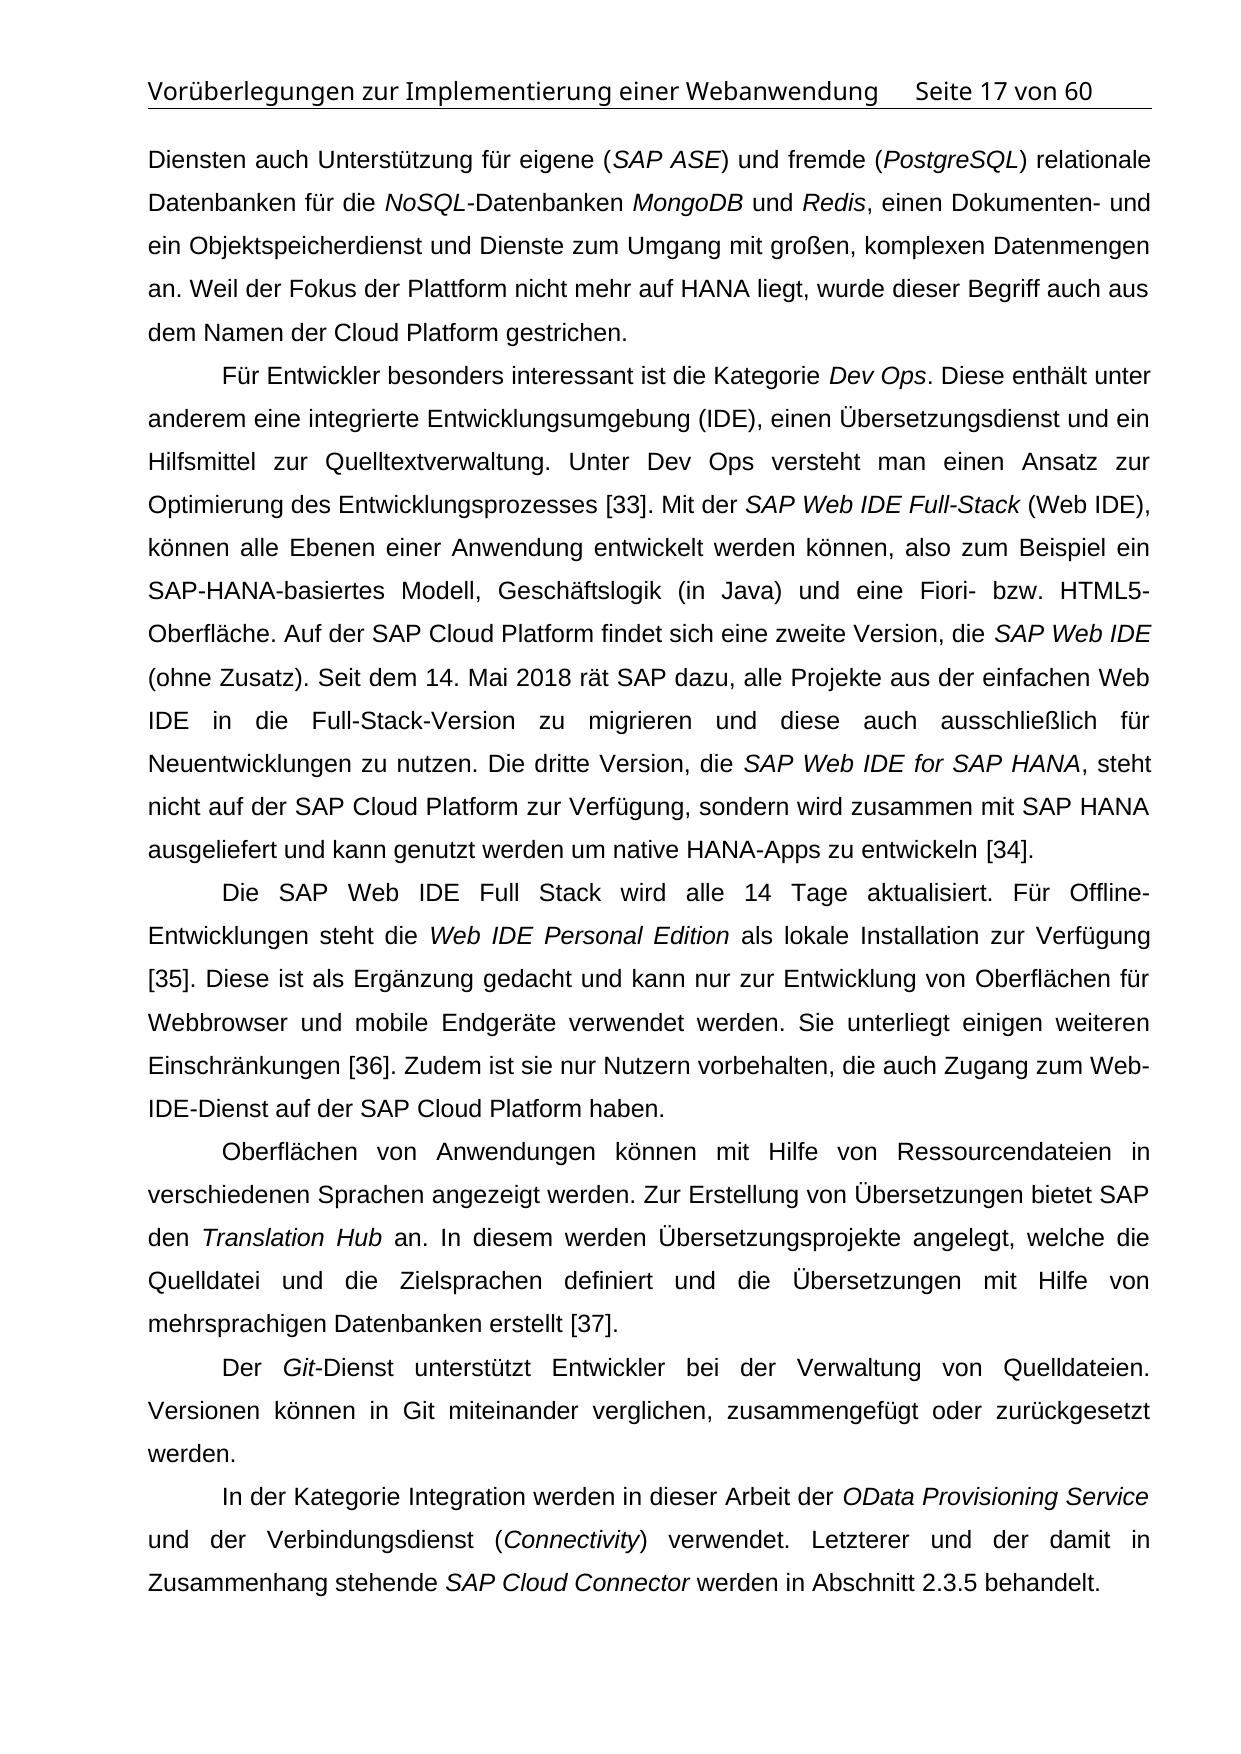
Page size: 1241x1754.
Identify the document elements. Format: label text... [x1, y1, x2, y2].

text Oberflächen von Anwendungen können mit Hilfe von Ressourcendateien in verschiedenen Sprachen angezeigt werden. Zur Erstellung von Übersetzungen bietet SAP den Translation Hub an. In diesem werden Übersetzungsprojekte angelegt, welche die Quelldatei und die Zielsprachen definiert und die Übersetzungen mit Hilfe von mehrsprachigen Datenbanken erstellt . [148, 1137, 1152, 1338]
text Für Entwickler besonders interessant ist die Kategorie Dev Ops. Diese enthält unter anderem eine integrierte Entwicklungsumgebung (IDE), einen Übersetzungsdienst und ein Hilfsmittel zur Quelltextverwaltung. Unter Dev Ops versteht man einen Ansatz zur Optimierung des Entwicklungsprozesses. Mit der SAP Web IDE Full-Stack (Web IDE), können alle Ebenen einer Anwendung entwickelt werden können, also zum Beispiel ein SAP-HANA-basiertes Modell, Geschäftslogik (in Java) und eine Fiori- bzw. HTML5-Oberfläche. Auf der SAP Cloud Platform findet sich eine zweite Version, die SAP Web IDE (ohne Zusatz). Seit dem 14. Mai 2018 rät SAP dazu, alle Projekte aus der einfachen Web IDE in die Full-Stack-Version zu migrieren und diese auch ausschließlich für Neuentwicklungen zu nutzen. Die dritte Version, die SAP Web IDE for SAP HANA, steht nicht auf der SAP Cloud Platform zur Verfügung, sondern wird zusammen mit SAP HANA ausgeliefert und kann genutzt werden um native HANA-Apps zu entwickeln . [148, 361, 1152, 864]
text Der Git-Dienst unterstützt Entwickler bei der Verwaltung von Quelldateien. Versionen können in Git miteinander verglichen, zusammengefügt oder zurückgesetzt werden. [148, 1353, 1152, 1468]
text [148, 145, 1152, 346]
text Die SAP Web IDE Full Stack wird alle 14 Tage aktualisiert. Für Offline-Entwicklungen steht die Web IDE Personal Edition als lokale Installation zur Verfügung . Diese ist als Ergänzung gedacht und kann nur zur Entwicklung von Oberflächen für Webbrowser und mobile Endgeräte verwendet werden. Sie unterliegt einigen weiteren Einschränkungen . Zudem ist sie nur Nutzern vorbehalten, die auch Zugang zum Web-IDE-Dienst auf der SAP Cloud Platform haben. [148, 878, 1152, 1123]
text In der Kategorie Integration werden in dieser Arbeit der OData Provisioning Service und der Verbindungsdienst (Connectivity) verwendet. Letzterer und der damit in Zusammenhang stehende SAP Cloud Connector werden in Abschnitt 2.3.5 behandelt. [148, 1482, 1152, 1597]
